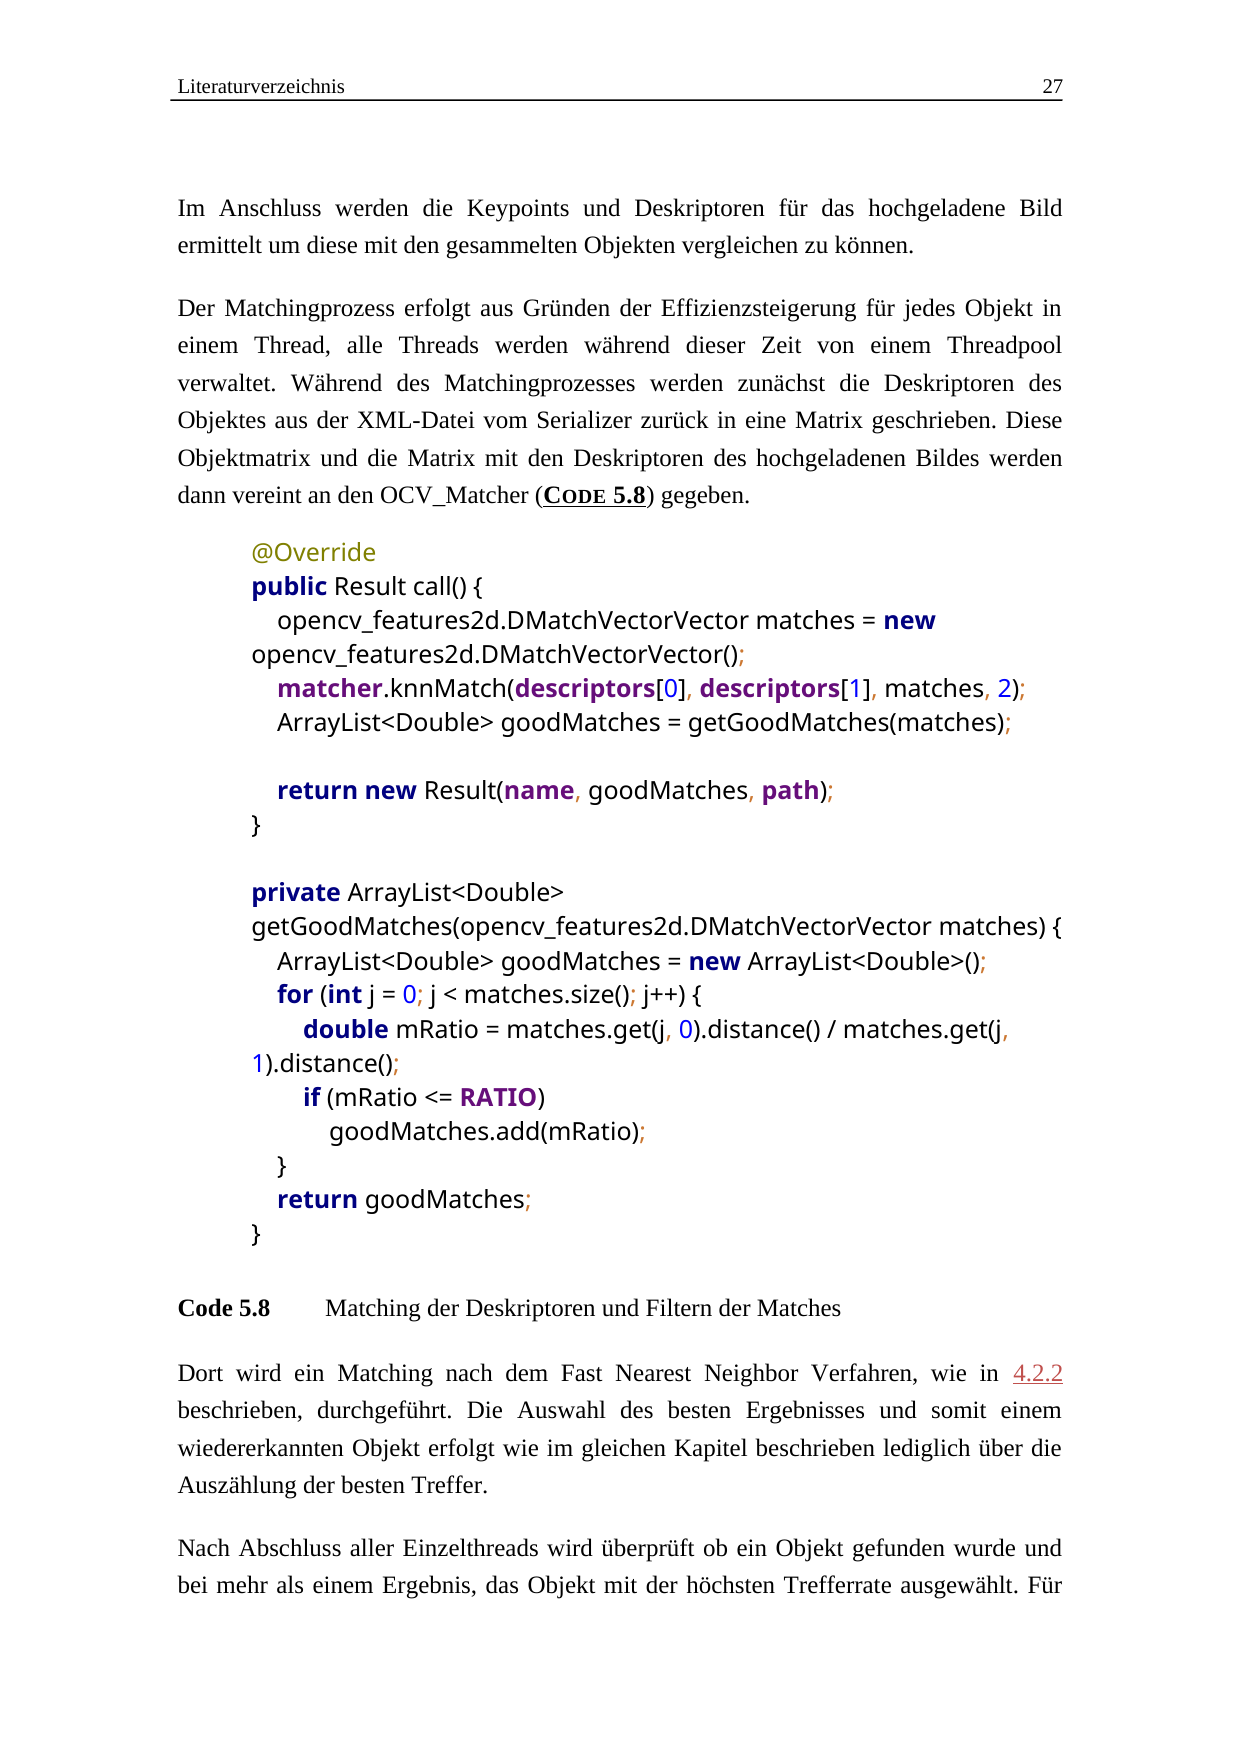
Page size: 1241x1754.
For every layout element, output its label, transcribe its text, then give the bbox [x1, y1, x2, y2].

text @Override public Result call() { opencv_features2d.DMatchVectorVector matches = new opencv_features2d.DMatchVectorVector(); matcher.knnMatch(descriptors[0], descriptors[1], matches, 2); ArrayList<Double> goodMatches = getGoodMatches(matches); return new Result(name, goodMatches, path); } [251, 534, 1063, 841]
text Der Matchingprozess erfolgt aus Gründen der Effizienzsteigerung für jedes Objekt in einem Thread, alle Threads werden während dieser Zeit von einem Threadpool verwaltet. Während des Matchingprozesses werden zunächst die Deskriptoren des Objektes aus der XML-Datei vom Serializer zurück in eine Matrix geschrieben. Diese Objektmatrix und die Matrix mit den Deskriptoren des hochgeladenen Bildes werden dann vereint an den OCV_Matcher (Code 5.8) gegeben. [177, 284, 1063, 509]
text Im Anschluss werden die Keypoints und Deskriptoren für das hochgeladene Bild ermittelt um diese mit den gesammelten Objekten vergleichen zu können. [177, 184, 1063, 259]
text Dort wird ein Matching nach dem Fast Nearest Neighbor Verfahren, wie in 4.2.2 beschrieben, durchgeführt. Die Auswahl des besten Ergebnisses und somit einem wiedererkannten Objekt erfolgt wie im gleichen Kapitel beschrieben lediglich über die Auszählung der besten Treffer. [177, 1349, 1063, 1499]
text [177, 1524, 1063, 1599]
text private ArrayList<Double> getGoodMatches(opencv_features2d.DMatchVectorVector matches) { ArrayList<Double> goodMatches = new ArrayList<Double>(); for (int j = 0; j < matches.size(); j++) { double mRatio = matches.get(j, 0).distance() / matches.get(j, 1).distance(); if (mRatio <= RATIO) goodMatches.add(mRatio); } return goodMatches; } [251, 875, 1063, 1250]
